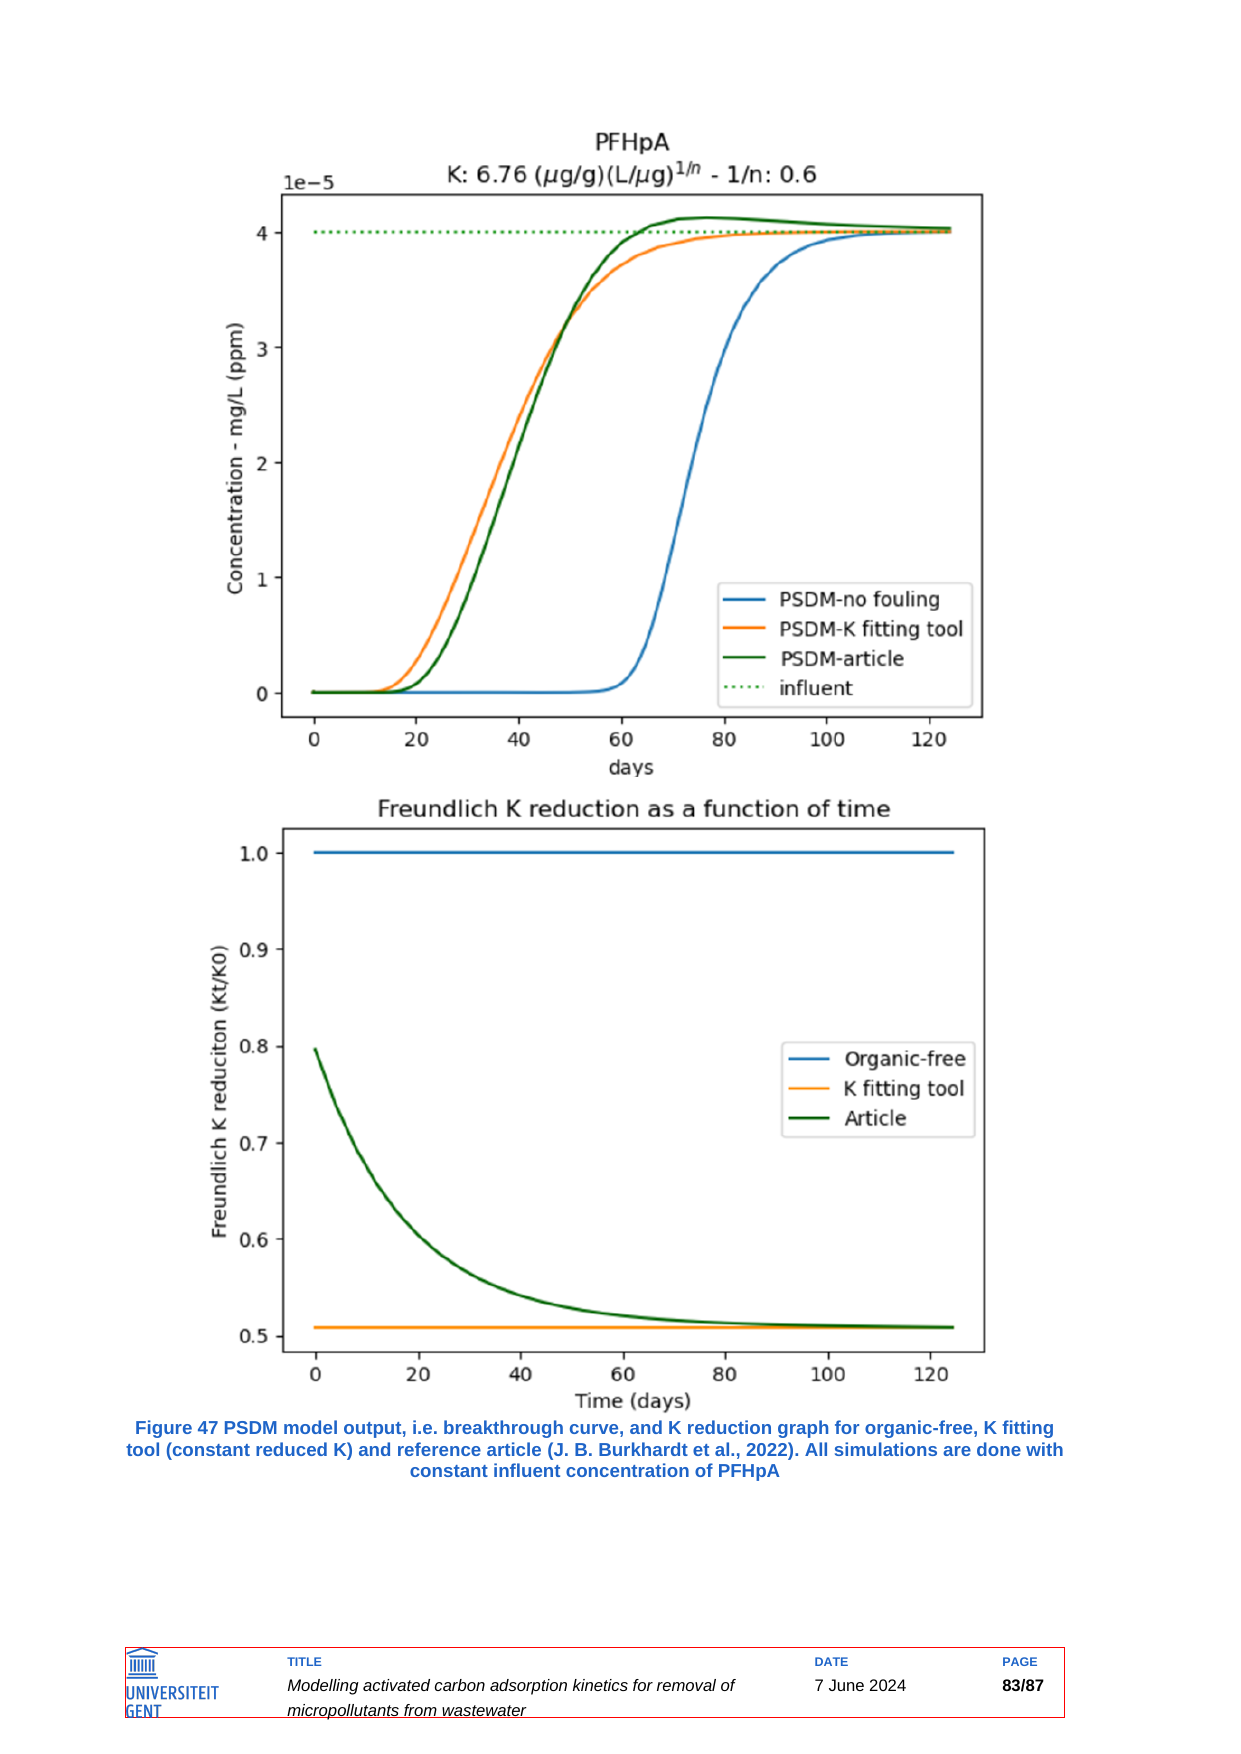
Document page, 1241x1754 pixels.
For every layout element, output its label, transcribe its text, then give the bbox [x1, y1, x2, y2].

picture [196, 124, 994, 1417]
text Figure 47 PSDM model output, i.e. breakthrough curve, and K reduction graph for organic-free, K fitting tool (constant reduced K) and reference article (J. B. Burkhardt et al., 2022). All simulations are done with constant influent concentration of PFHpA [125, 1417, 1065, 1481]
picture [95, 1623, 252, 1749]
